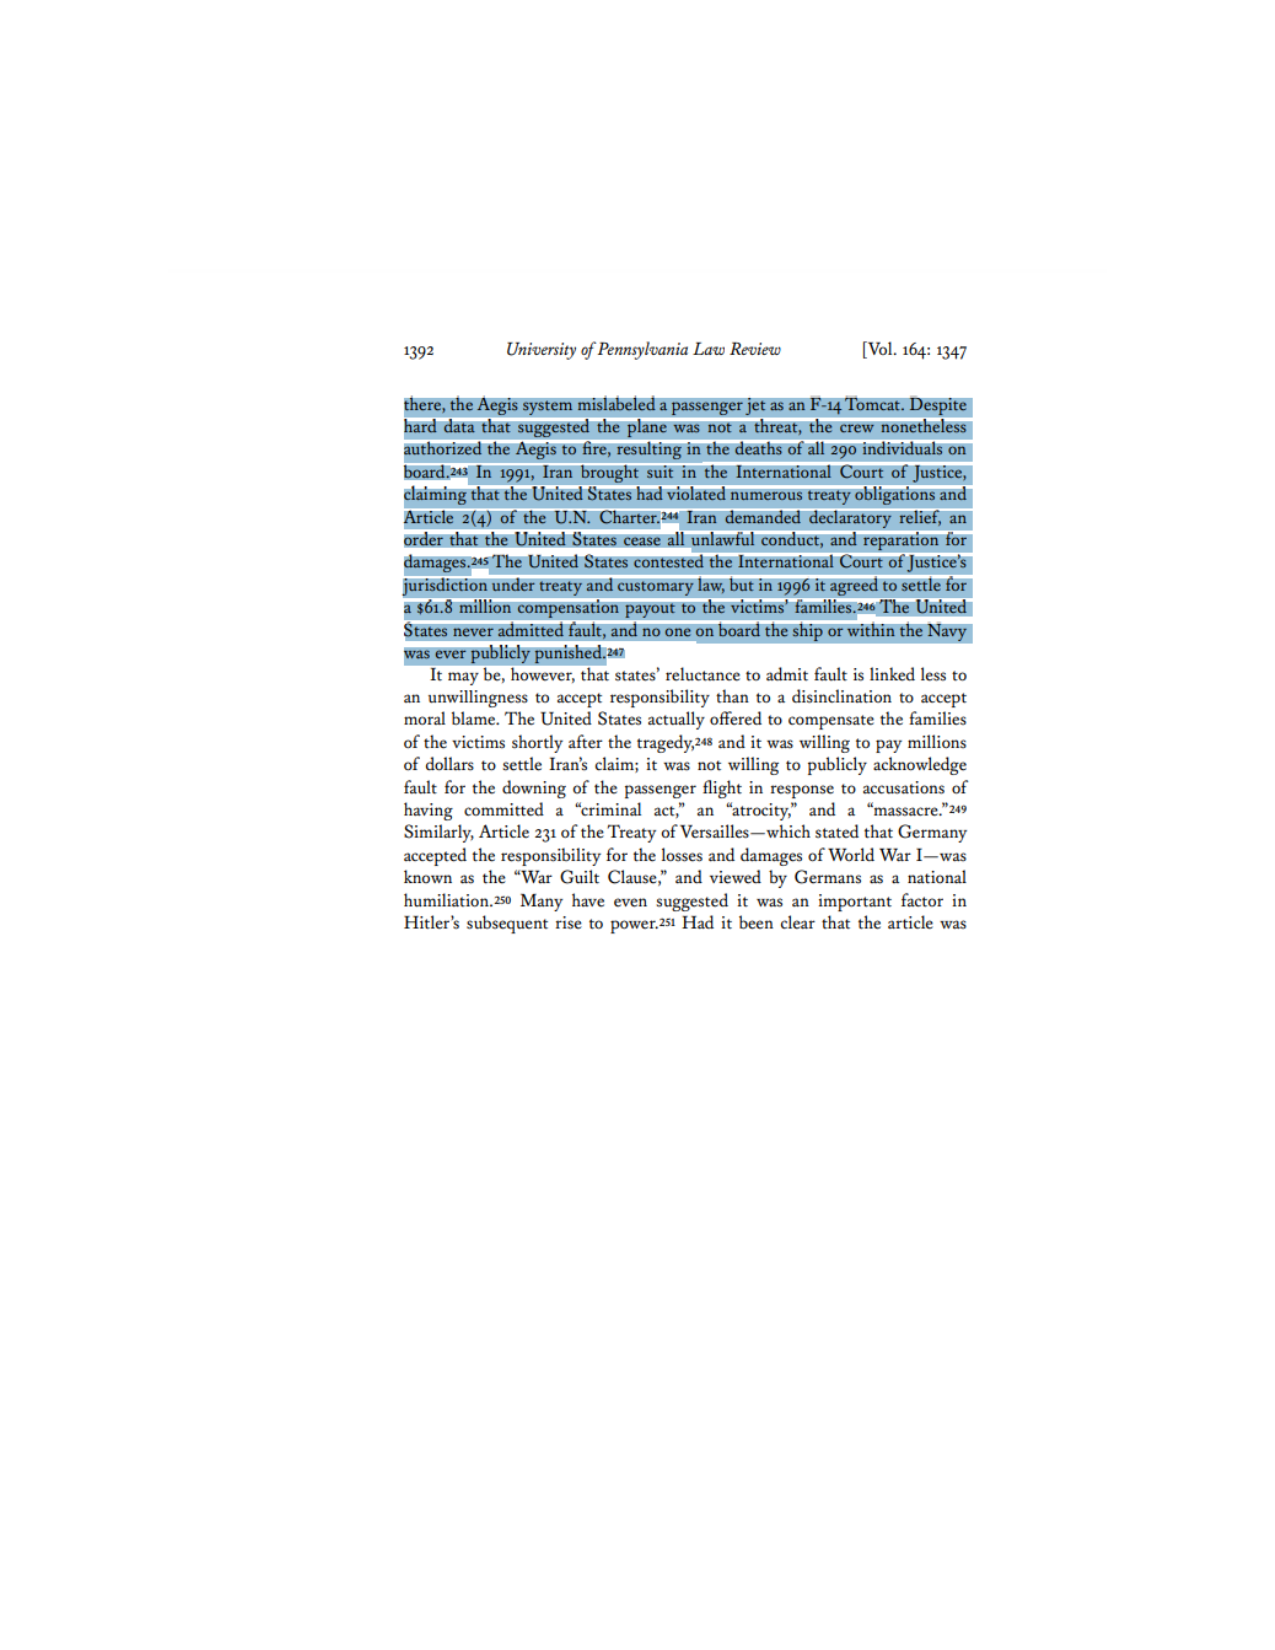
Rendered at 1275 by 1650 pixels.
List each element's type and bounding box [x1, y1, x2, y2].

picture [167, 269, 1108, 995]
